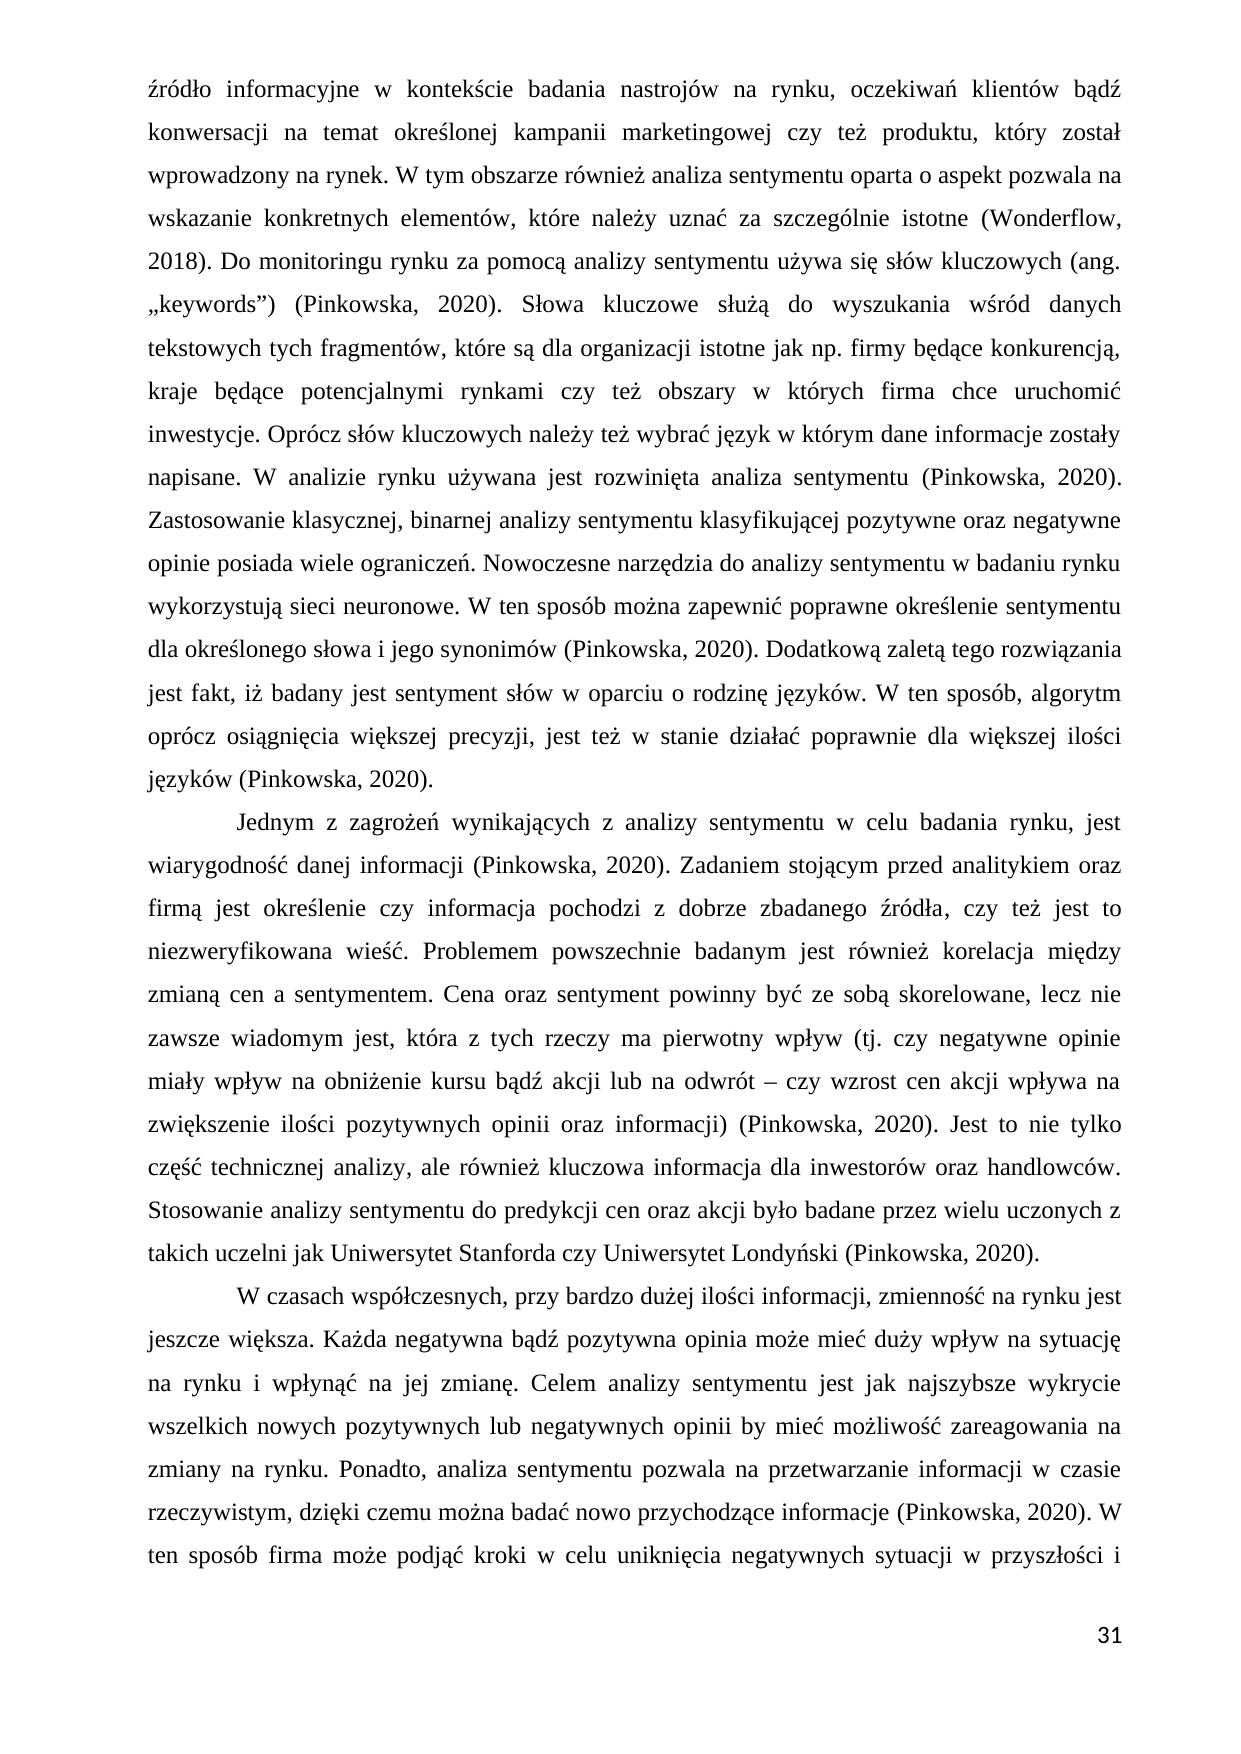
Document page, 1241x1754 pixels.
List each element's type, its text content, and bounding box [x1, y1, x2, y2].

text Jednym z zagrożeń wynikających z analizy sentymentu w celu badania rynku, jest wiarygodność danej informacji. Zadaniem stojącym przed analitykiem oraz firmą jest określenie czy informacja pochodzi z dobrze zbadanego źródła, czy też jest to niezweryfikowana wieść. Problemem powszechnie badanym jest również korelacja między zmianą cen a sentymentem. Cena oraz sentyment powinny być ze sobą skorelowane, lecz nie zawsze wiadomym jest, która z tych rzeczy ma pierwotny wpływ (tj. czy negatywne opinie miały wpływ na obniżenie kursu bądź akcji lub na odwrót – czy wzrost cen akcji wpływa na zwiększenie ilości pozytywnych opinii oraz informacji). Jest to nie tylko część technicznej analizy, ale również kluczowa informacja dla inwestorów oraz handlowców. Stosowanie analizy sentymentu do predykcji cen oraz akcji było badane przez wielu uczonych z takich uczelni jak Uniwersytet Stanforda czy Uniwersytet Londyński. [148, 807, 1122, 1267]
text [148, 1281, 1122, 1569]
